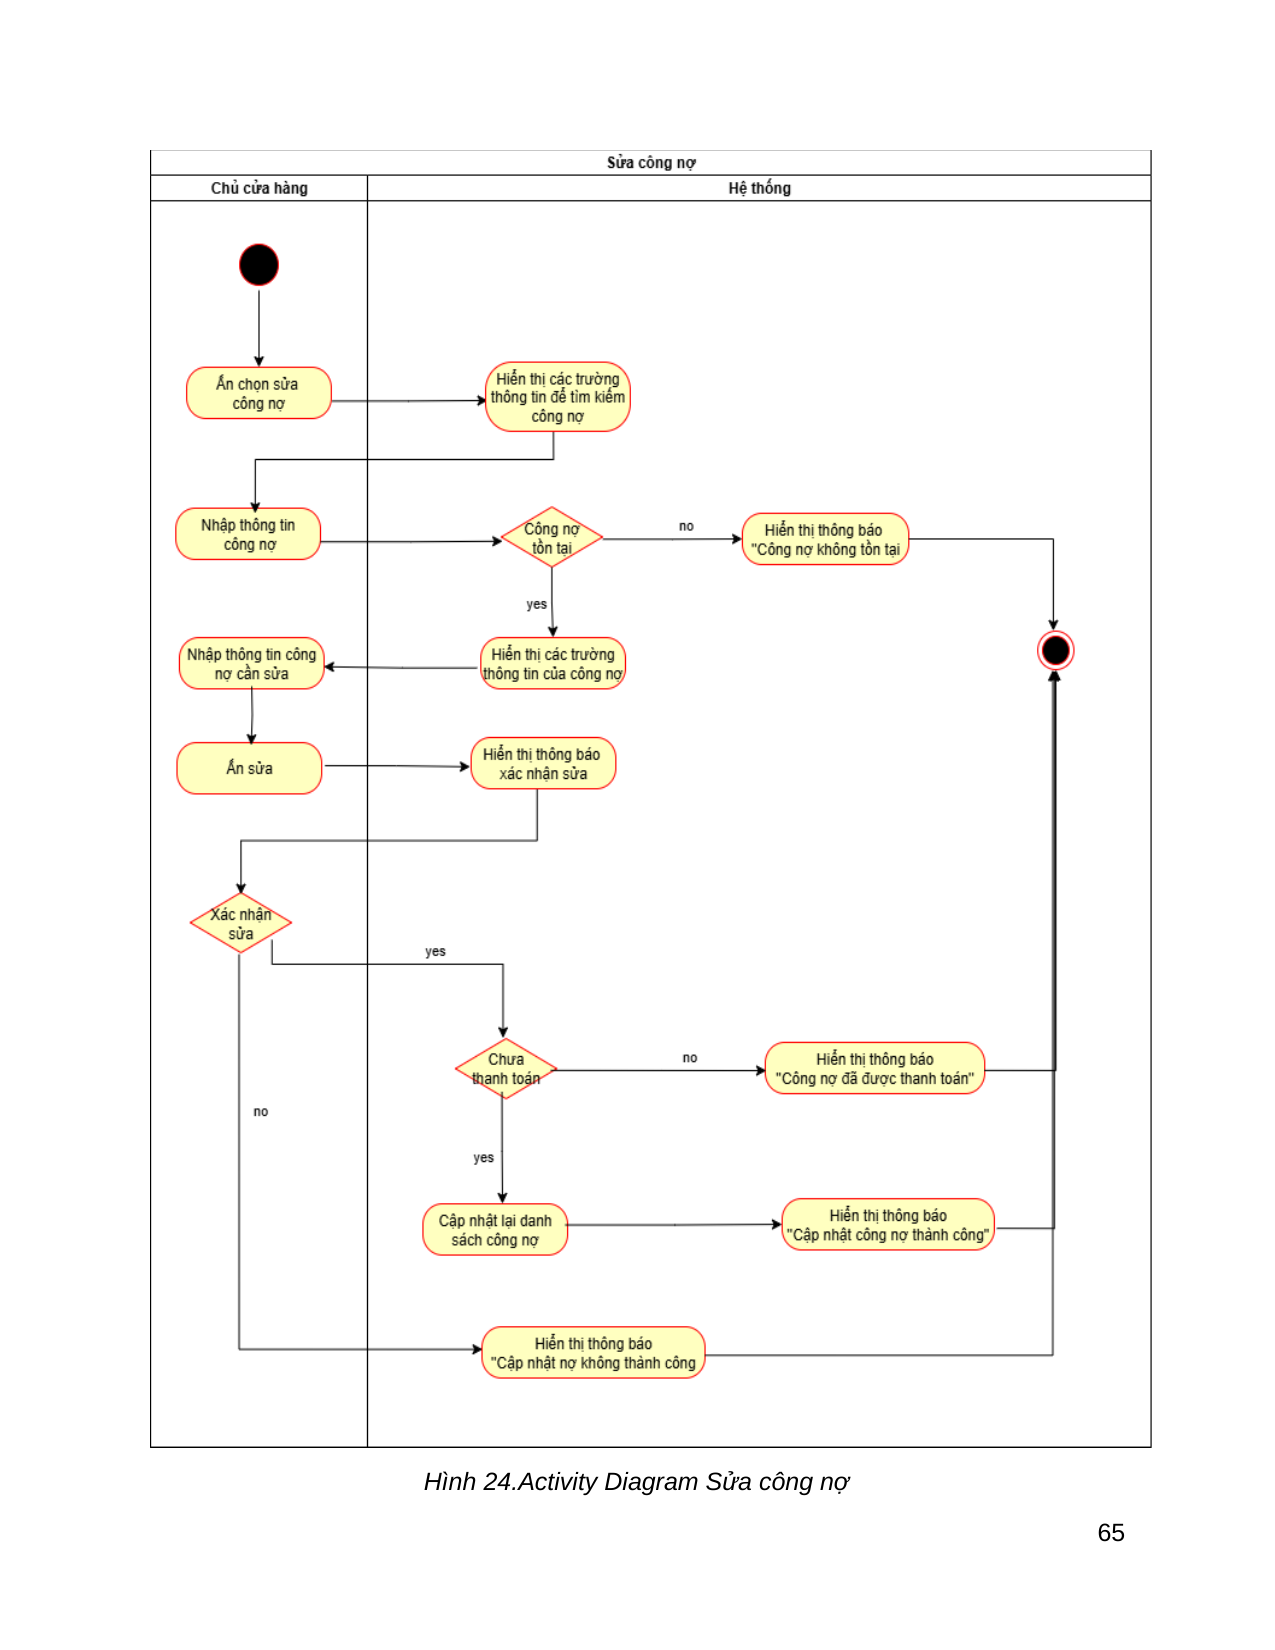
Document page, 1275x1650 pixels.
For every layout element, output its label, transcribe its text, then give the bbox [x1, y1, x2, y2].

picture [150, 150, 1153, 1448]
text Hình 24.Activity Diagram Sửa công nợ [150, 1467, 1125, 1496]
